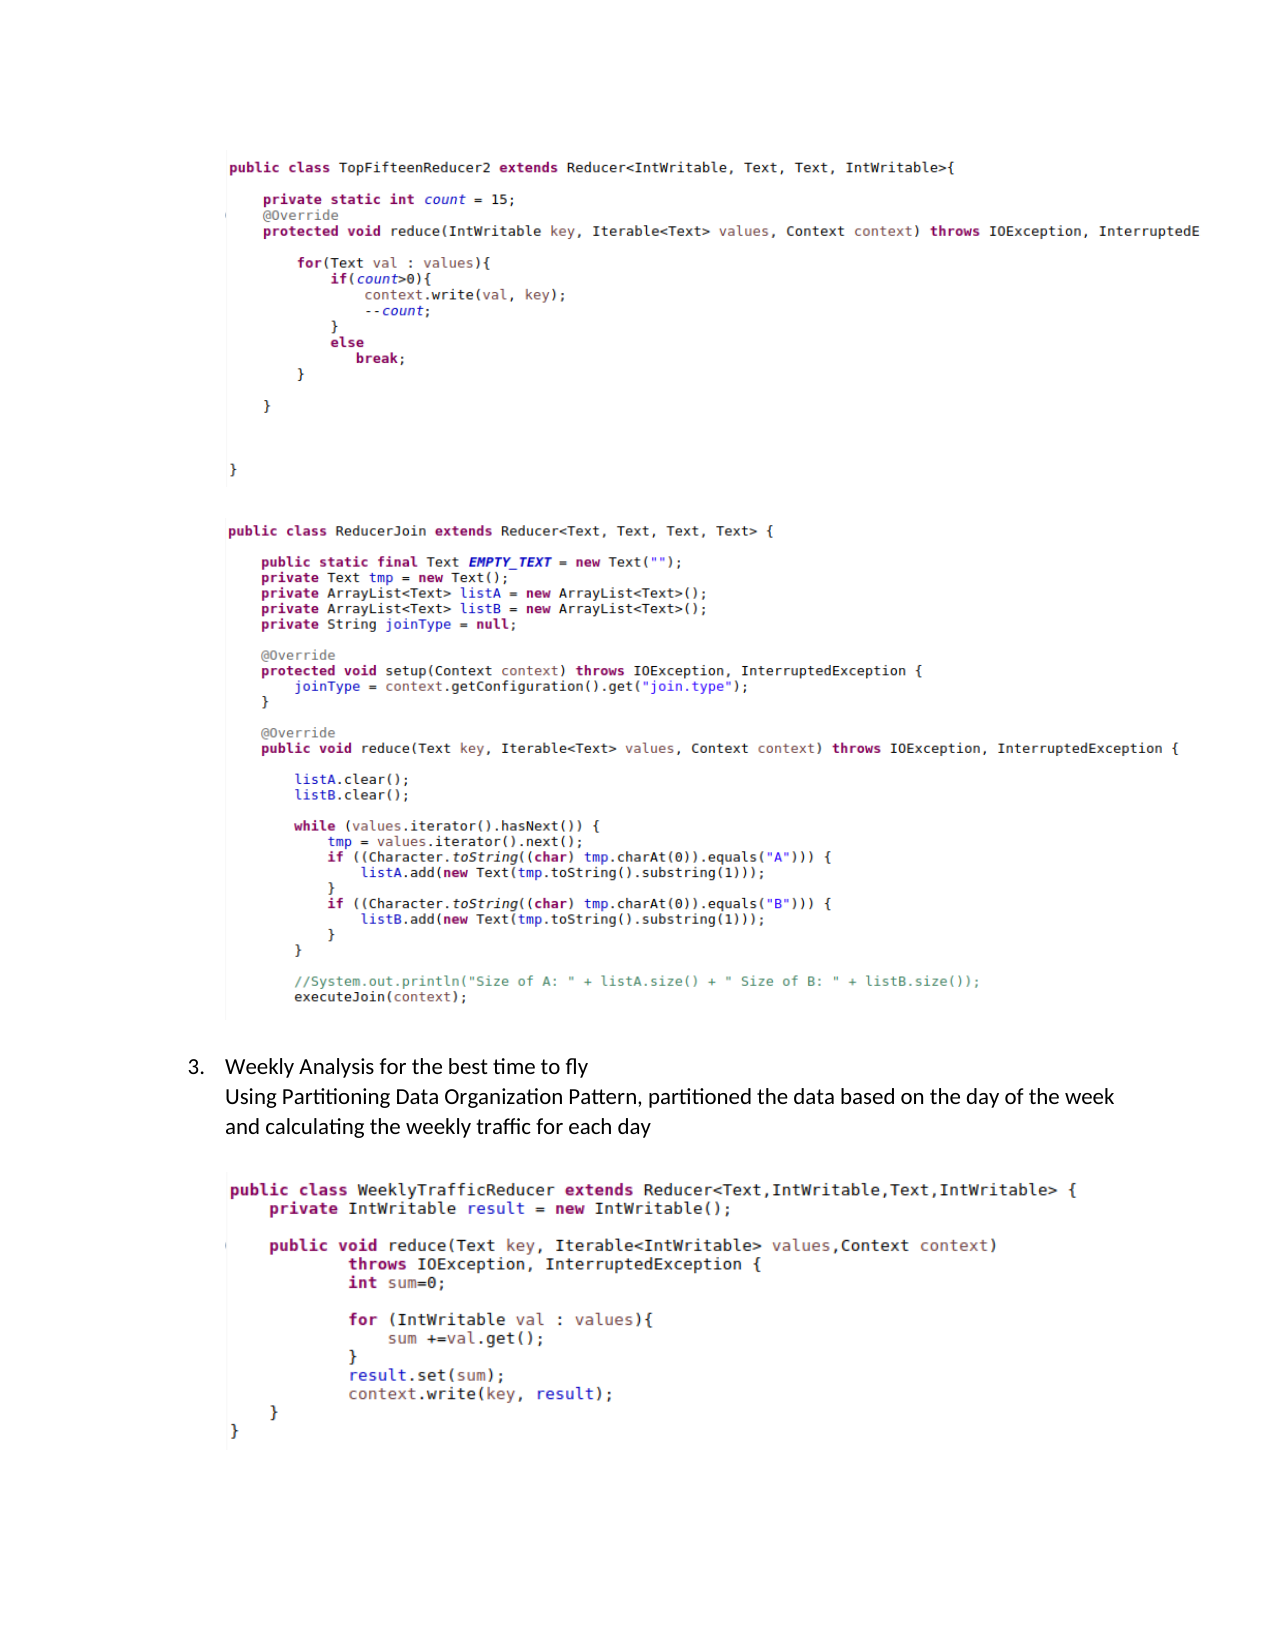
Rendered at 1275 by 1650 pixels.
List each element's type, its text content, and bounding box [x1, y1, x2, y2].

picture [225, 150, 1200, 487]
list Weekly Analysis for the best time to fly [187, 1052, 1125, 1080]
list Using Partitioning Data Organization Pattern, partitioned the data based on the day of the week and calculating the weekly traffic for each day [225, 1082, 1125, 1140]
picture [225, 1172, 1091, 1450]
picture [225, 518, 1200, 1020]
